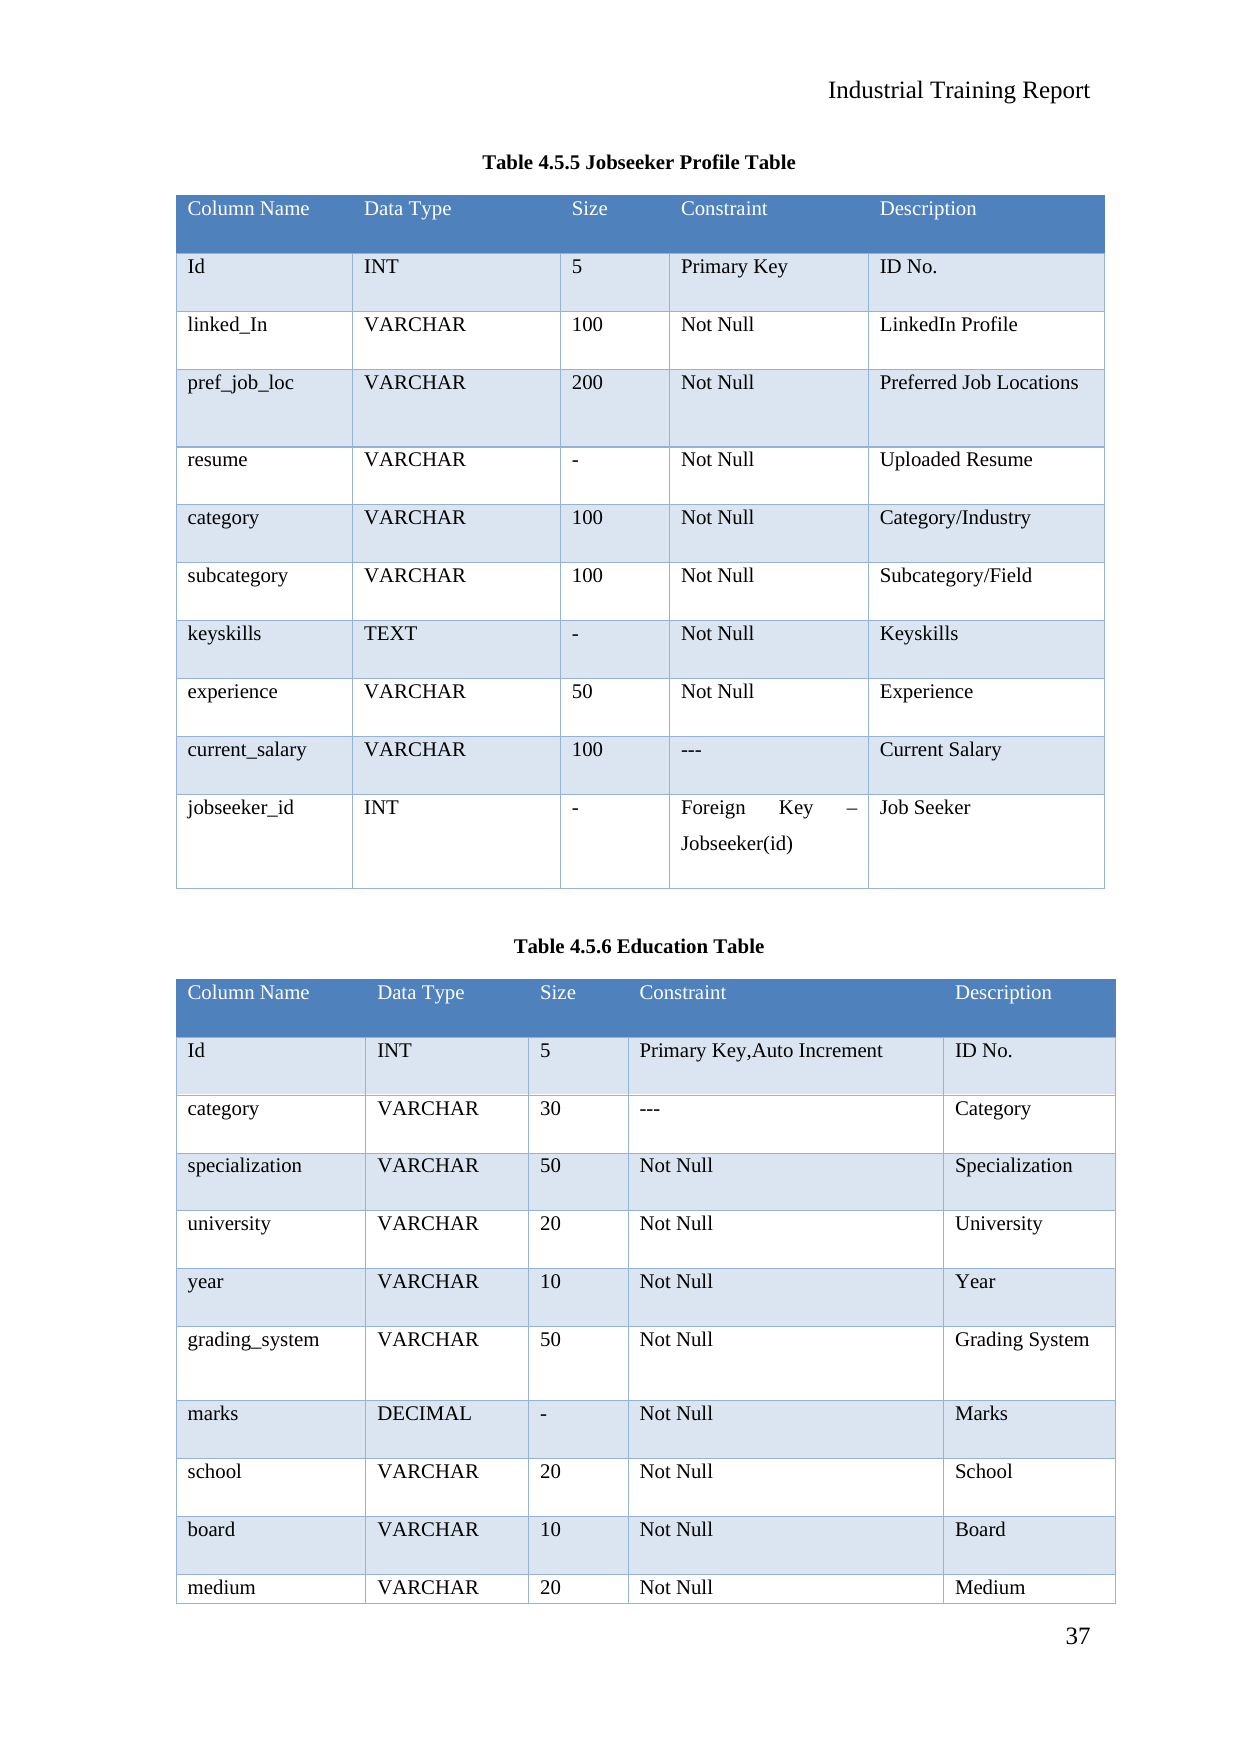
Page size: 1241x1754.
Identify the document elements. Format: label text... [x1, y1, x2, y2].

table_cell Not Null [629, 1401, 943, 1458]
table_cell LinkedIn Profile [869, 312, 1104, 369]
table_cell INT [353, 795, 560, 888]
table_header Description [944, 980, 1115, 1037]
table_cell category [177, 505, 352, 562]
table_cell jobseeker_id [177, 795, 352, 888]
table_cell category [177, 1096, 365, 1152]
table_cell board [177, 1517, 365, 1574]
table_cell 20 [529, 1575, 628, 1603]
table_cell 10 [529, 1517, 628, 1574]
table_cell VARCHAR [353, 563, 560, 620]
table_cell --- [670, 737, 868, 794]
table_cell marks [177, 1401, 365, 1458]
table_cell Uploaded Resume [869, 448, 1104, 504]
table_cell 100 [561, 563, 669, 620]
table_header Description [869, 196, 1104, 253]
table_cell Not Null [629, 1327, 943, 1400]
table_cell Not Null [629, 1269, 943, 1326]
table_cell VARCHAR [366, 1575, 528, 1603]
table_cell University [944, 1211, 1115, 1268]
table_cell 20 [529, 1459, 628, 1516]
table_cell Year [944, 1269, 1115, 1326]
table_cell 200 [561, 370, 669, 446]
table_cell VARCHAR [366, 1269, 528, 1326]
table_cell Subcategory/Field [869, 563, 1104, 620]
table_cell VARCHAR [353, 737, 560, 794]
table_cell school [177, 1459, 365, 1516]
table_cell 5 [529, 1038, 628, 1094]
table_cell VARCHAR [366, 1154, 528, 1210]
table_cell 50 [529, 1327, 628, 1400]
table_cell Specialization [944, 1154, 1115, 1210]
table_cell - [529, 1401, 628, 1458]
table_cell INT [366, 1038, 528, 1094]
table_cell current_salary [177, 737, 352, 794]
table_cell 5 [561, 254, 669, 311]
table_header Data Type [353, 196, 560, 253]
table_cell Marks [944, 1401, 1115, 1458]
table_cell Job Seeker [869, 795, 1104, 888]
table_cell VARCHAR [353, 448, 560, 504]
table_cell VARCHAR [366, 1096, 528, 1152]
table_cell Not Null [670, 312, 868, 369]
table_cell Foreign Key – Jobseeker(id) [670, 795, 868, 888]
table_cell --- [629, 1096, 943, 1152]
table_cell VARCHAR [366, 1459, 528, 1516]
table_cell pref_job_loc [177, 370, 352, 446]
table_cell Category/Industry [869, 505, 1104, 562]
table_cell Id [177, 1038, 365, 1094]
table_cell Preferred Job Locations [869, 370, 1104, 446]
table_cell Grading System [944, 1327, 1115, 1400]
table_cell Not Null [670, 370, 868, 446]
table_header Constraint [629, 980, 943, 1037]
table_header Size [561, 196, 669, 253]
table_cell - [561, 448, 669, 504]
table_header Data Type [366, 980, 528, 1037]
table_cell Not Null [629, 1517, 943, 1574]
table_cell 30 [529, 1096, 628, 1152]
table_cell Experience [869, 679, 1104, 736]
table_cell Not Null [670, 505, 868, 562]
table_cell - [561, 795, 669, 888]
table_cell ID No. [944, 1038, 1115, 1094]
table_cell Primary Key [670, 254, 868, 311]
table_header Column Name [177, 980, 365, 1037]
table_cell Not Null [670, 621, 868, 678]
table_cell Not Null [629, 1459, 943, 1516]
table_cell grading_system [177, 1327, 365, 1400]
table_cell VARCHAR [366, 1517, 528, 1574]
table_cell INT [353, 254, 560, 311]
table_cell 100 [561, 737, 669, 794]
table_cell - [561, 621, 669, 678]
table_cell 50 [561, 679, 669, 736]
table_cell VARCHAR [353, 505, 560, 562]
table_cell resume [177, 448, 352, 504]
table_cell keyskills [177, 621, 352, 678]
table_cell year [177, 1269, 365, 1326]
table_cell Not Null [670, 448, 868, 504]
table_cell Not Null [670, 563, 868, 620]
table_cell VARCHAR [353, 312, 560, 369]
table_cell Board [944, 1517, 1115, 1574]
table_cell experience [177, 679, 352, 736]
table_cell university [177, 1211, 365, 1268]
table_cell Keyskills [869, 621, 1104, 678]
table_cell School [944, 1459, 1115, 1516]
table_cell Not Null [670, 679, 868, 736]
table_cell VARCHAR [366, 1211, 528, 1268]
table_cell 20 [529, 1211, 628, 1268]
table_cell linked_In [177, 312, 352, 369]
table_cell 10 [529, 1269, 628, 1326]
table_cell DECIMAL [366, 1401, 528, 1458]
table_cell VARCHAR [353, 679, 560, 736]
table_cell Not Null [629, 1154, 943, 1210]
table_cell 100 [561, 312, 669, 369]
table_cell Not Null [629, 1211, 943, 1268]
table_cell Primary Key,Auto Increment [629, 1038, 943, 1094]
table_cell Id [177, 254, 352, 311]
table_cell subcategory [177, 563, 352, 620]
table_cell TEXT [353, 621, 560, 678]
table_header Constraint [670, 196, 868, 253]
table_cell 50 [529, 1154, 628, 1210]
table_cell specialization [177, 1154, 365, 1210]
table_cell ID No. [869, 254, 1104, 311]
table_header Column Name [177, 196, 352, 253]
table_cell VARCHAR [353, 370, 560, 446]
table_cell Current Salary [869, 737, 1104, 794]
table_cell Medium [944, 1575, 1115, 1603]
table_cell medium [177, 1575, 365, 1603]
table_cell 100 [561, 505, 669, 562]
table_cell Not Null [629, 1575, 943, 1603]
table_cell VARCHAR [366, 1327, 528, 1400]
table_cell Category [944, 1096, 1115, 1152]
table_header Size [529, 980, 628, 1037]
